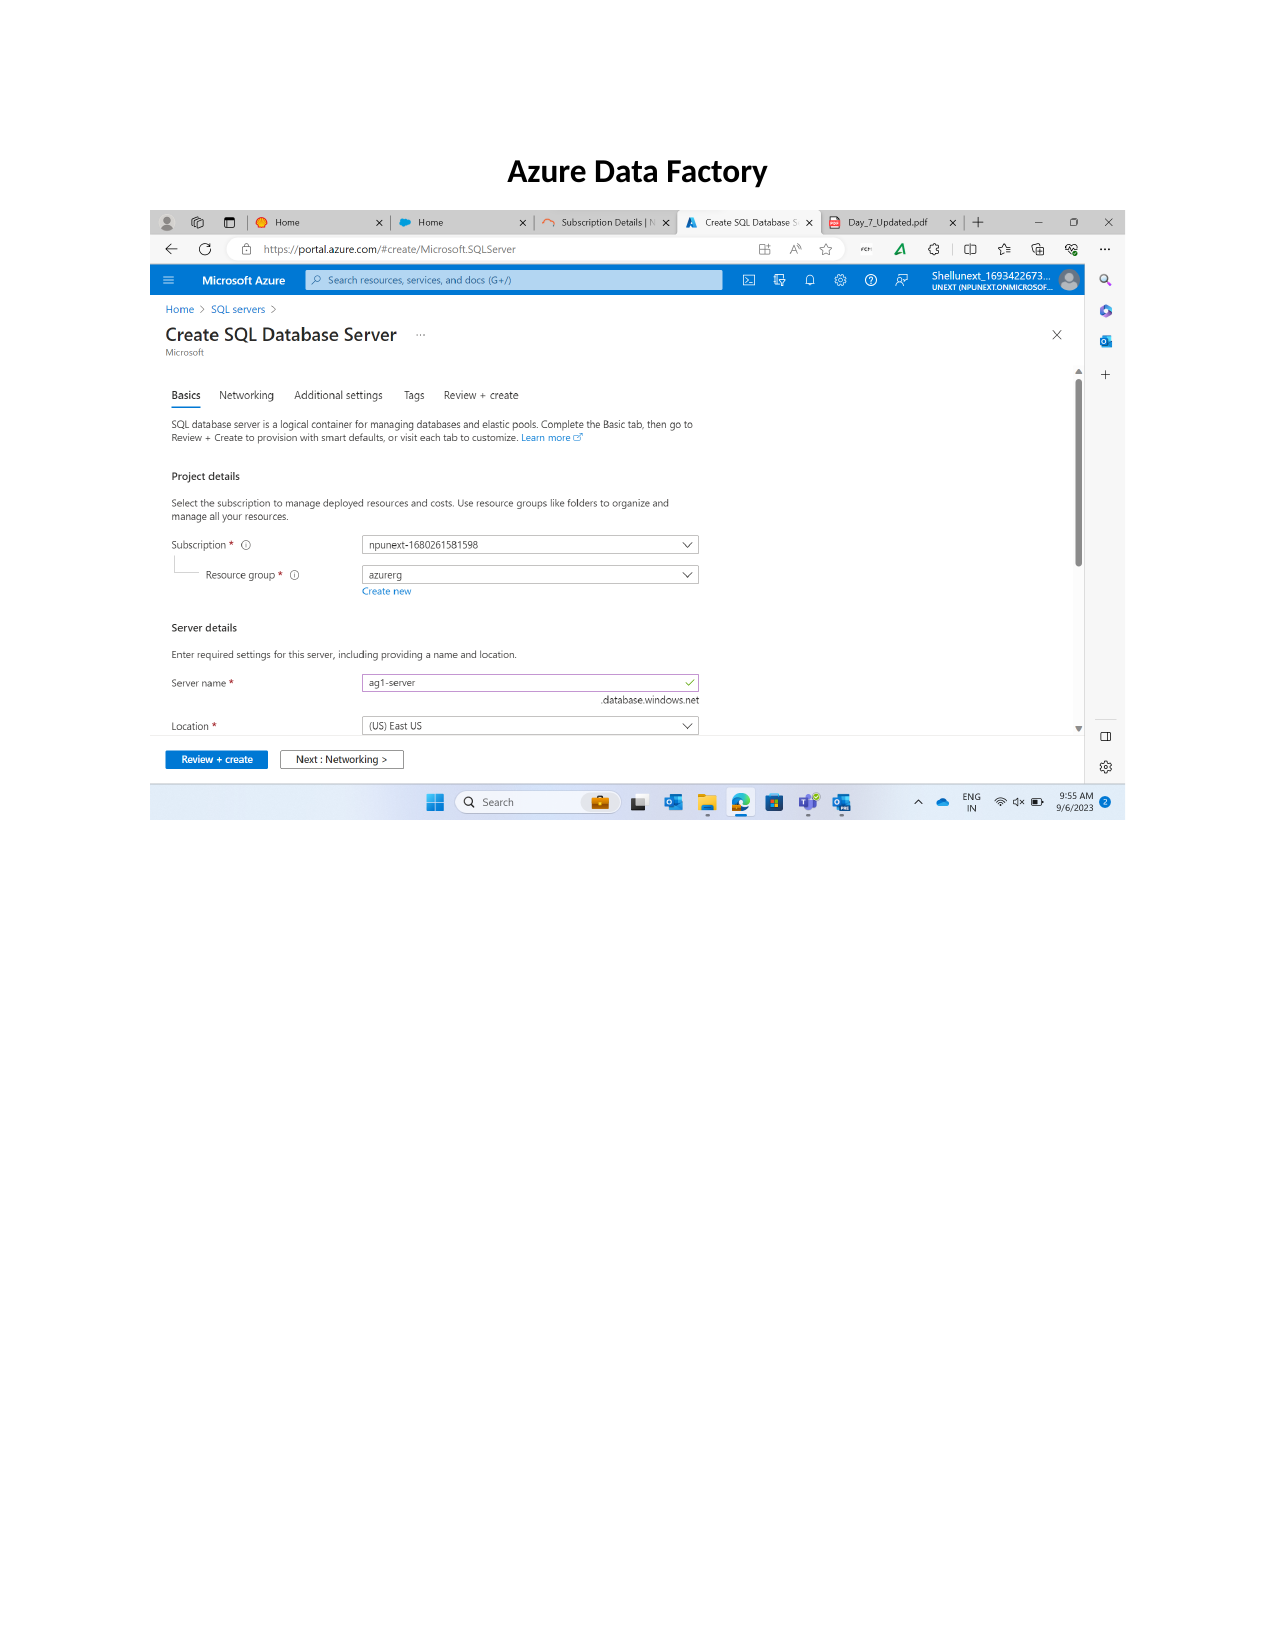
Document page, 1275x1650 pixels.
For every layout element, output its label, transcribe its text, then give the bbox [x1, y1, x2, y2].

text Azure Data Factory [150, 150, 1125, 191]
picture [150, 210, 1125, 820]
